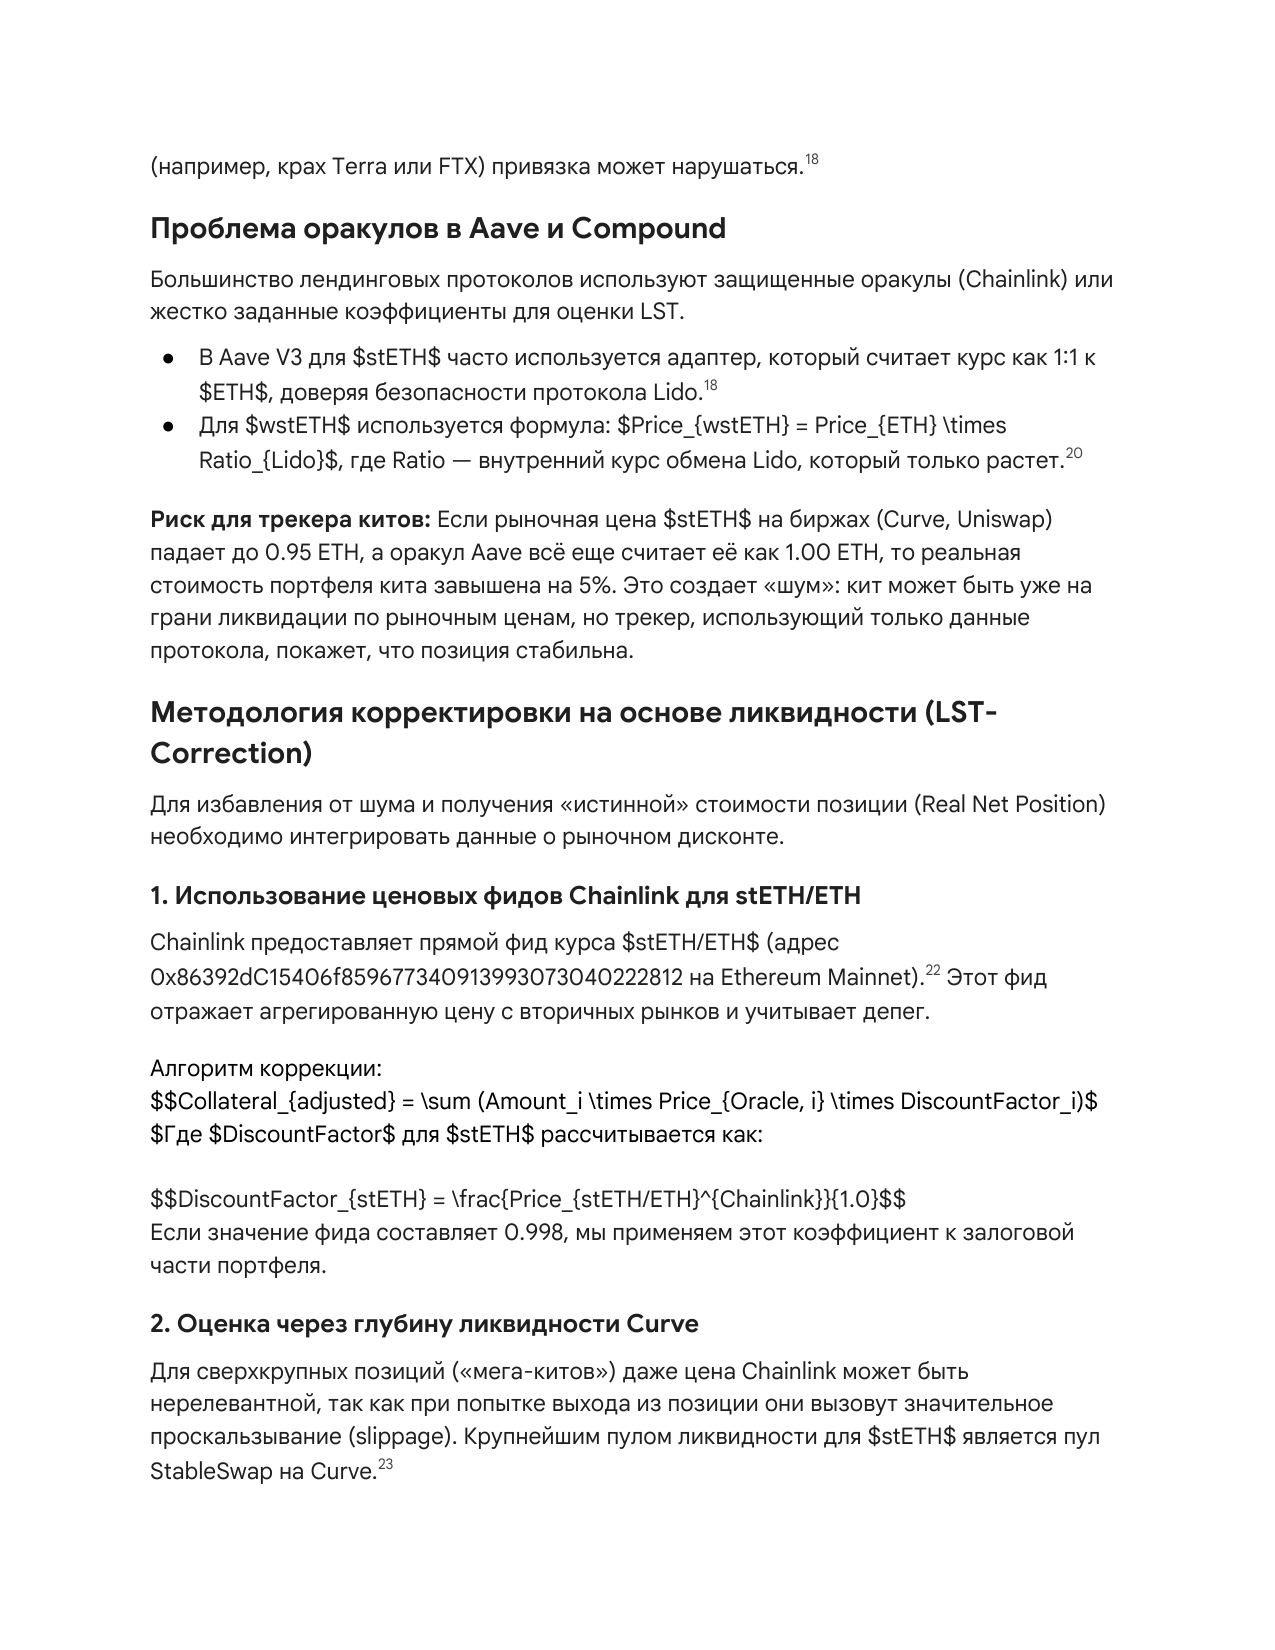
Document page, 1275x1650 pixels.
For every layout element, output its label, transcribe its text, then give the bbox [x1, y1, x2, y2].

list Для $wstETH$ используется формула: $Price_{wstETH} = Price_{ETH} \times Ratio_{Lido}$, где Ratio — внутренний курс обмена Lido, который только растет.20 [161, 412, 1125, 476]
text Алгоритм коррекции: [150, 1055, 1125, 1083]
list В Aave V3 для $stETH$ часто используется адаптер, который считает курс как 1:1 к $ETH$, доверяя безопасности протокола Lido.18 [161, 343, 1125, 407]
text Для сверхкрупных позиций («мега-китов») даже цена Chainlink может быть нерелевантной, так как при попытке выхода из позиции они вызовут значительное проскальзывание (slippage). Крупнейшим пулом ликвидности для $stETH$ является пул StableSwap на Curve.23 [150, 1357, 1125, 1487]
subtitle Методология корректировки на основе ликвидности (LST-Correction) [150, 694, 1125, 772]
subtitle 1. Использование ценовых фидов Chainlink для stETH/ETH [150, 880, 1125, 912]
subtitle 2. Оценка через глубину ликвидности Curve [150, 1309, 1125, 1340]
text $$Collateral_{adjusted} = \sum (Amount_i \times Price_{Oracle, i} \times DiscountFactor_i)$$Где $DiscountFactor$ для $stETH$ рассчитывается как: [150, 1087, 1125, 1149]
text Большинство лендинговых протоколов используют защищенные оракулы (Chainlink) или жестко заданные коэффициенты для оценки LST. [150, 265, 1125, 326]
text Если значение фида составляет 0.998, мы применяем этот коэффициент к залоговой части портфеля. [150, 1218, 1125, 1280]
text Риск для трекера китов: Если рыночная цена $stETH$ на биржах (Curve, Uniswap) падает до 0.95 ETH, а оракул Aave всё еще считает её как 1.00 ETH, то реальная стоимость портфеля кита завышена на 5%. Это создает «шум»: кит может быть уже на грани ликвидации по рыночным ценам, но трекер, использующий только данные протокола, покажет, что позиция стабильна. [150, 506, 1125, 665]
text Для избавления от шума и получения «истинной» стоимости позиции (Real Net Position) необходимо интегрировать данные о рыночном дисконте. [150, 790, 1125, 851]
subtitle Проблема оракулов в Aave и Compound [150, 211, 1125, 247]
text $$DiscountFactor_{stETH} = \frac{Price_{stETH/ETH}^{Chainlink}}{1.0}$$ [150, 1186, 1125, 1214]
text Chainlink предоставляет прямой фид курса $stETH/ETH$ (адрес 0x86392dC15406f859677340913993073040222812 на Ethereum Mainnet).22 Этот фид отражает агрегированную цену с вторичных рынков и учитывает депег. [150, 928, 1125, 1026]
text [150, 150, 1125, 181]
